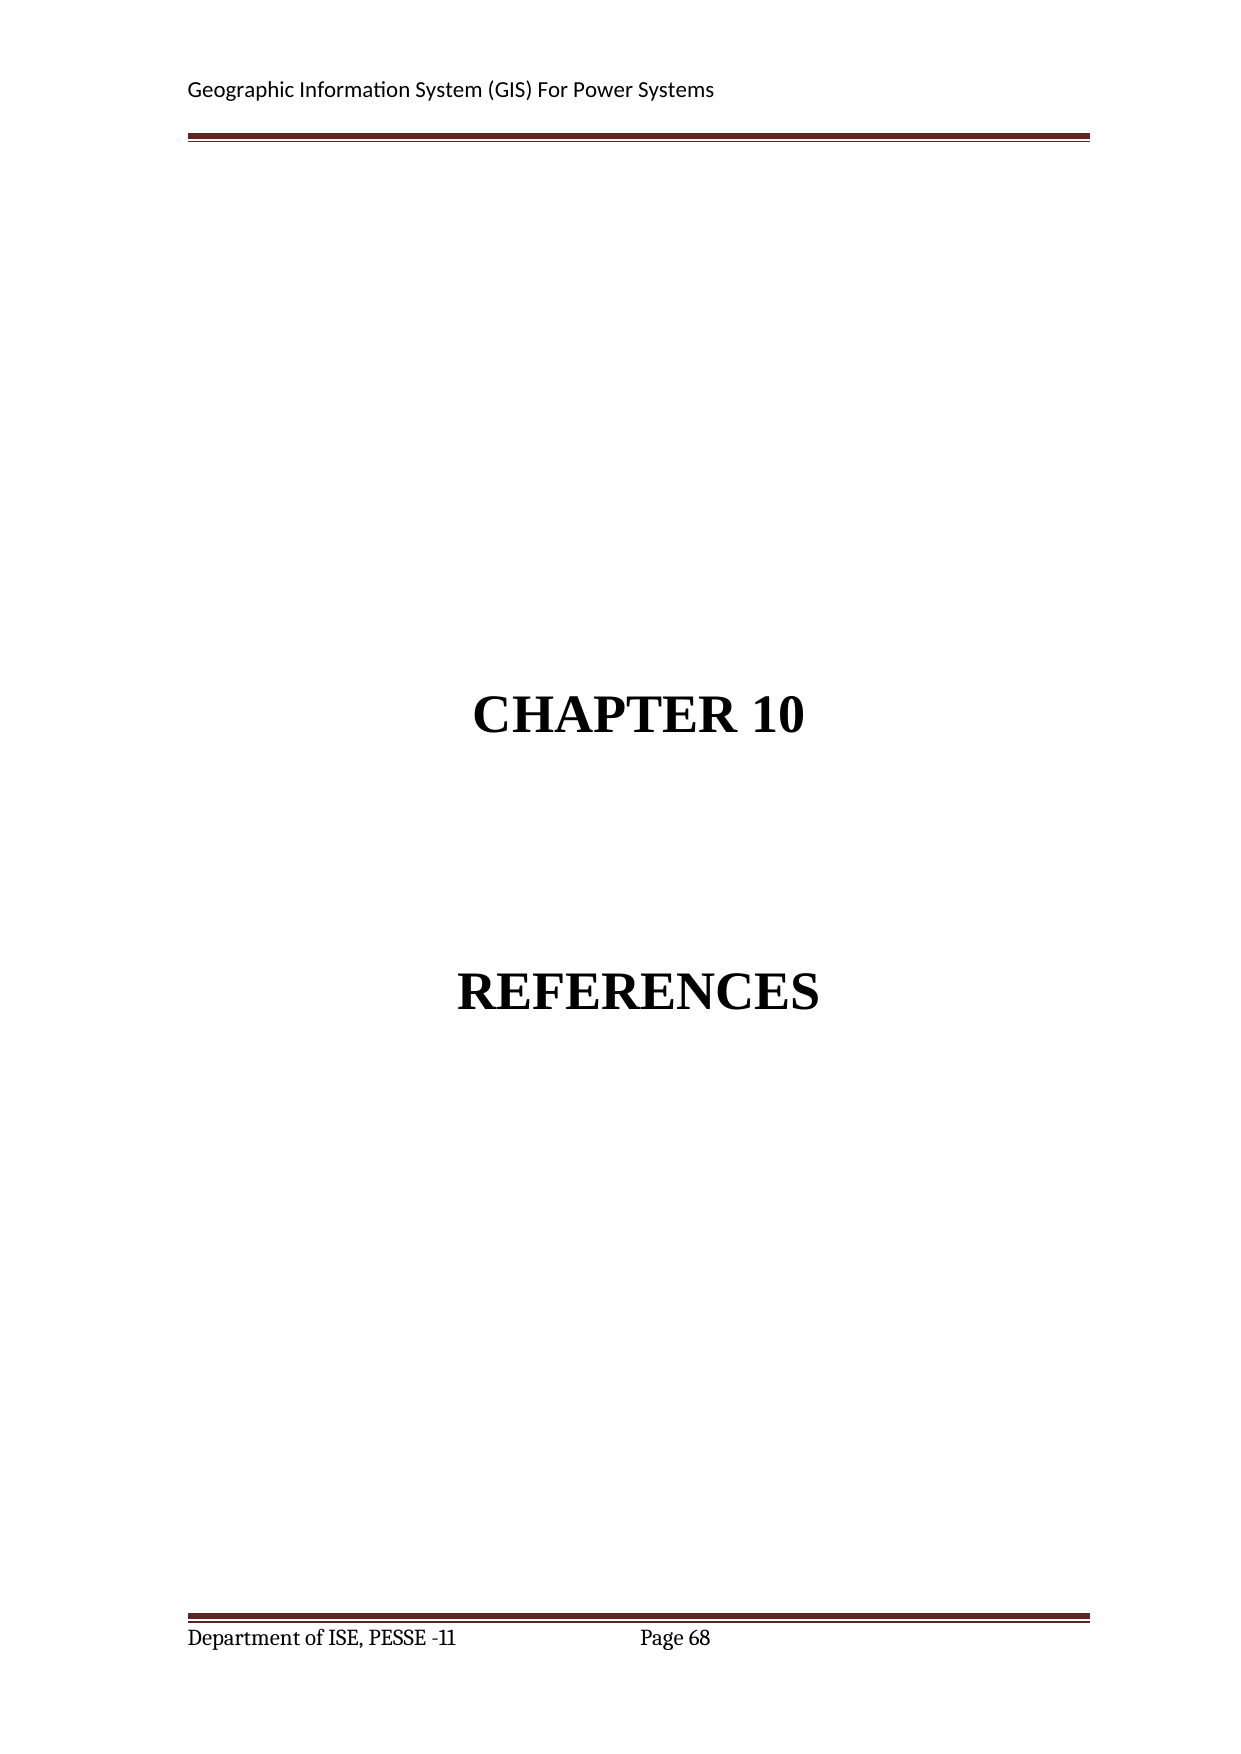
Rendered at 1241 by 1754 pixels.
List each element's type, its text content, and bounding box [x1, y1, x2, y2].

text REFERENCES [187, 959, 1090, 1021]
text CHAPTER 10 [187, 682, 1090, 744]
